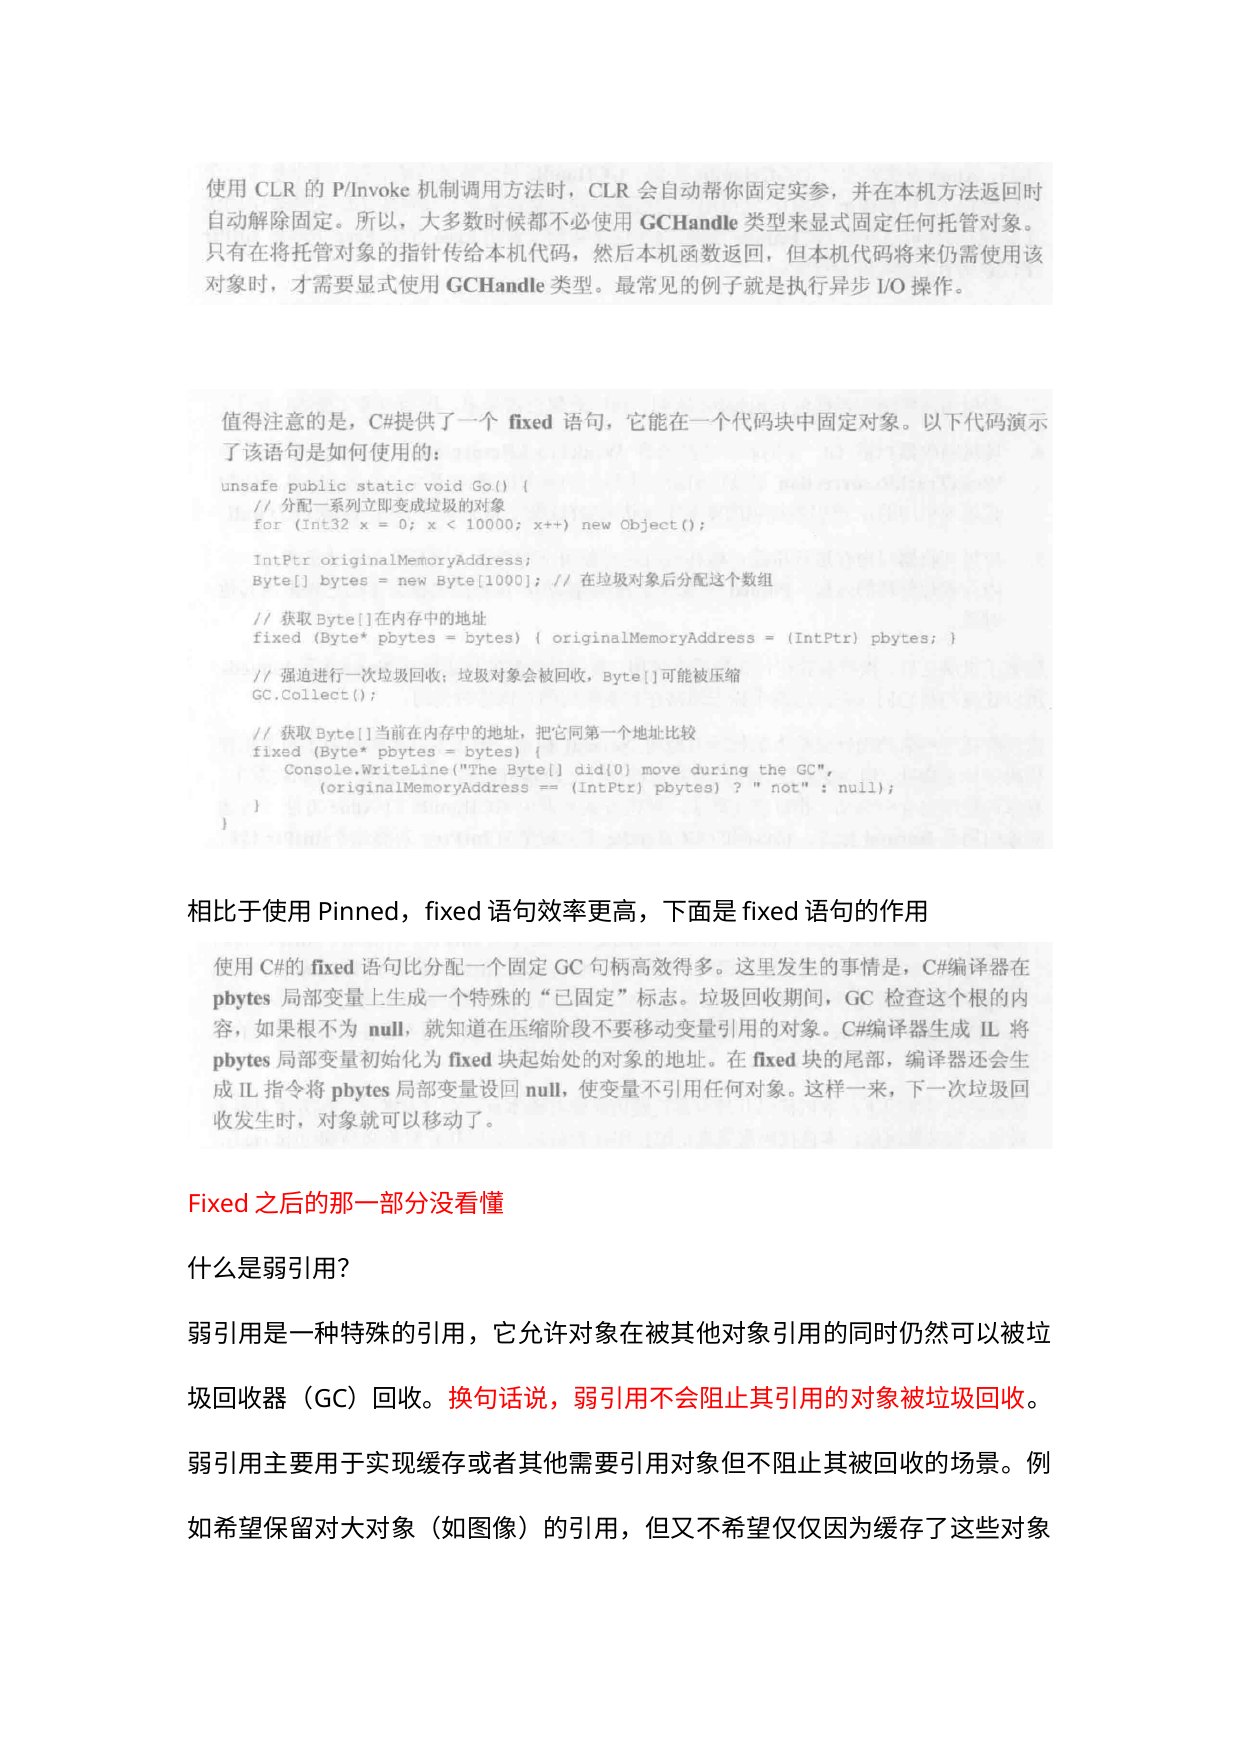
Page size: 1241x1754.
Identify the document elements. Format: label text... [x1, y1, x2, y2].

text 什么是弱引用？ [187, 1234, 1053, 1299]
text 相比于使用Pinned，fixed语句效率更高，下面是fixed语句的作用 [187, 877, 1053, 942]
text Fixed之后的那一部分没看懂 [187, 1169, 1053, 1234]
picture [187, 389, 1053, 849]
picture [187, 942, 1053, 1149]
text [187, 1299, 1053, 1559]
picture [187, 162, 1053, 305]
